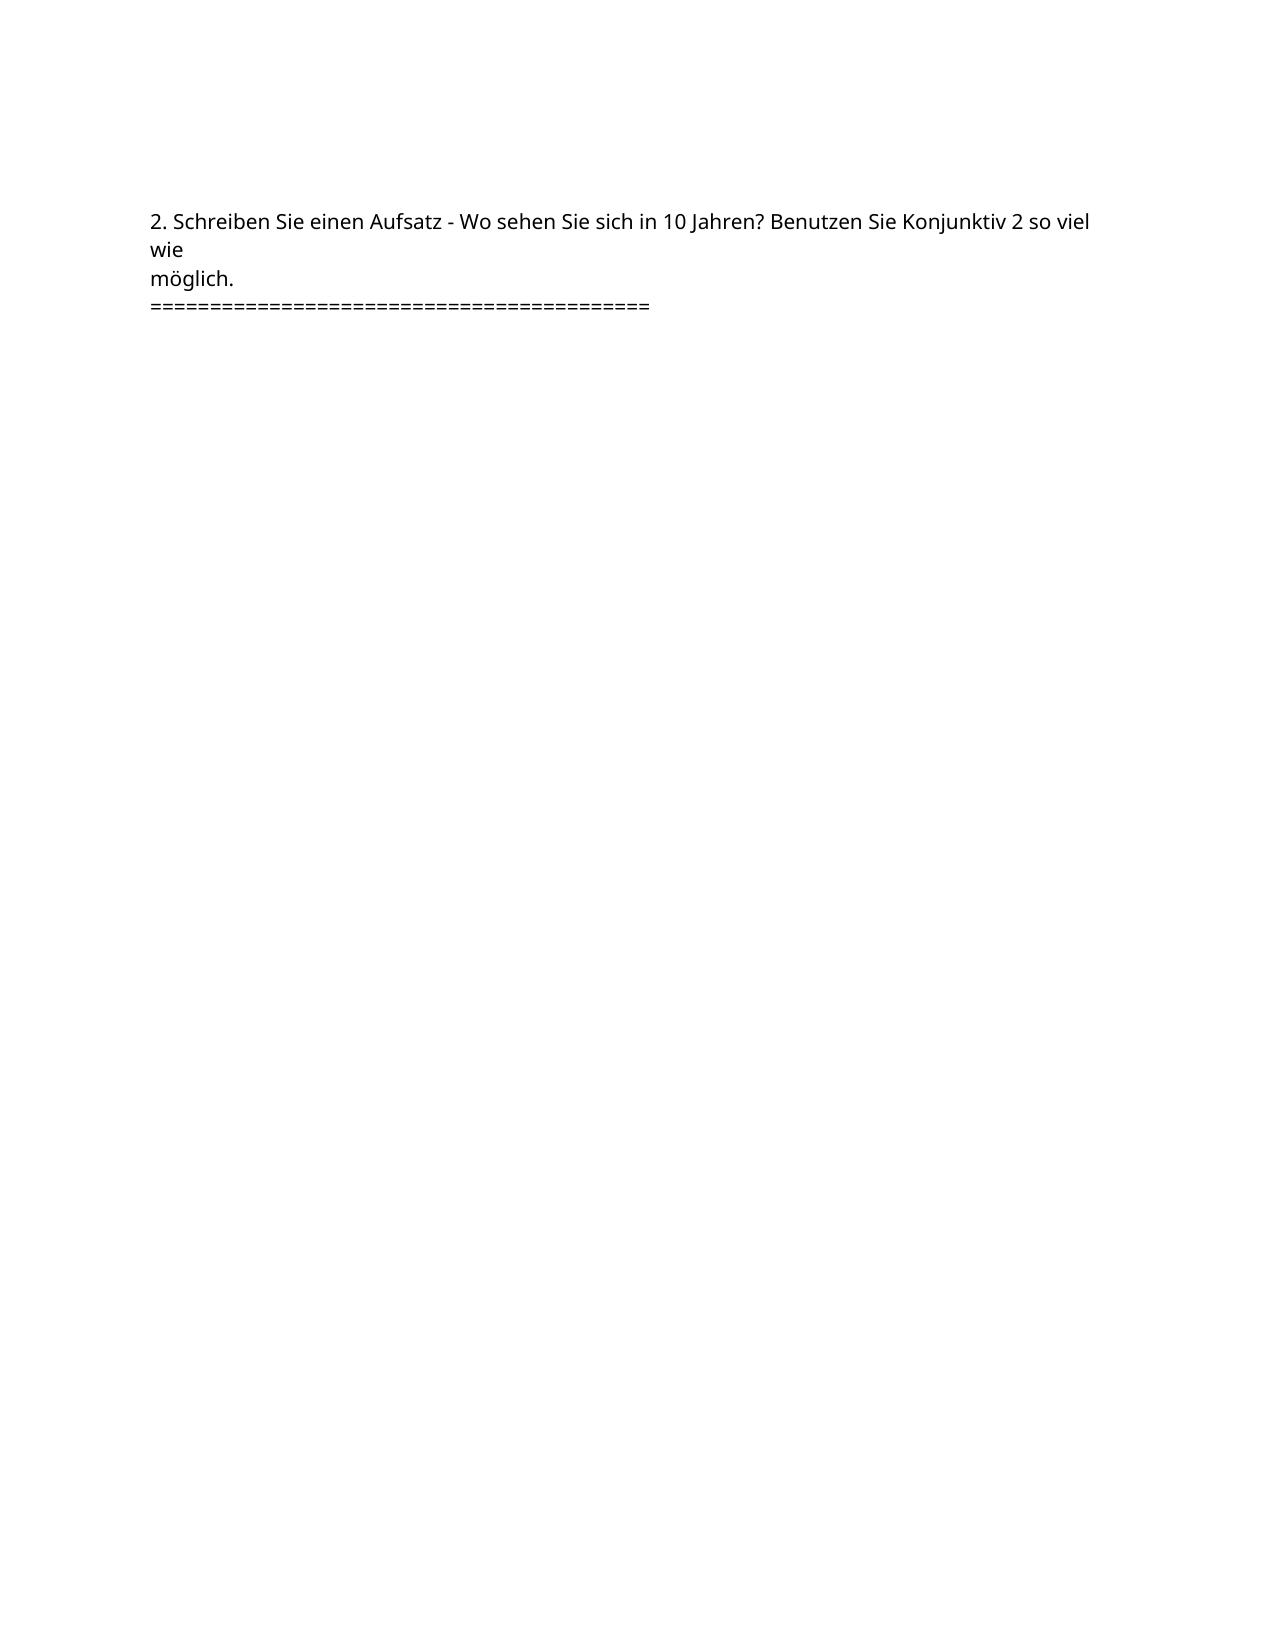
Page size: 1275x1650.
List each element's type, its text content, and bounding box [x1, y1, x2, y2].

text ========================================== [150, 292, 1125, 321]
text 2. Schreiben Sie einen Aufsatz - Wo sehen Sie sich in 10 Jahren? Benutzen Sie Konjunktiv 2 so viel wie [150, 207, 1125, 264]
text möglich. [150, 264, 1125, 292]
